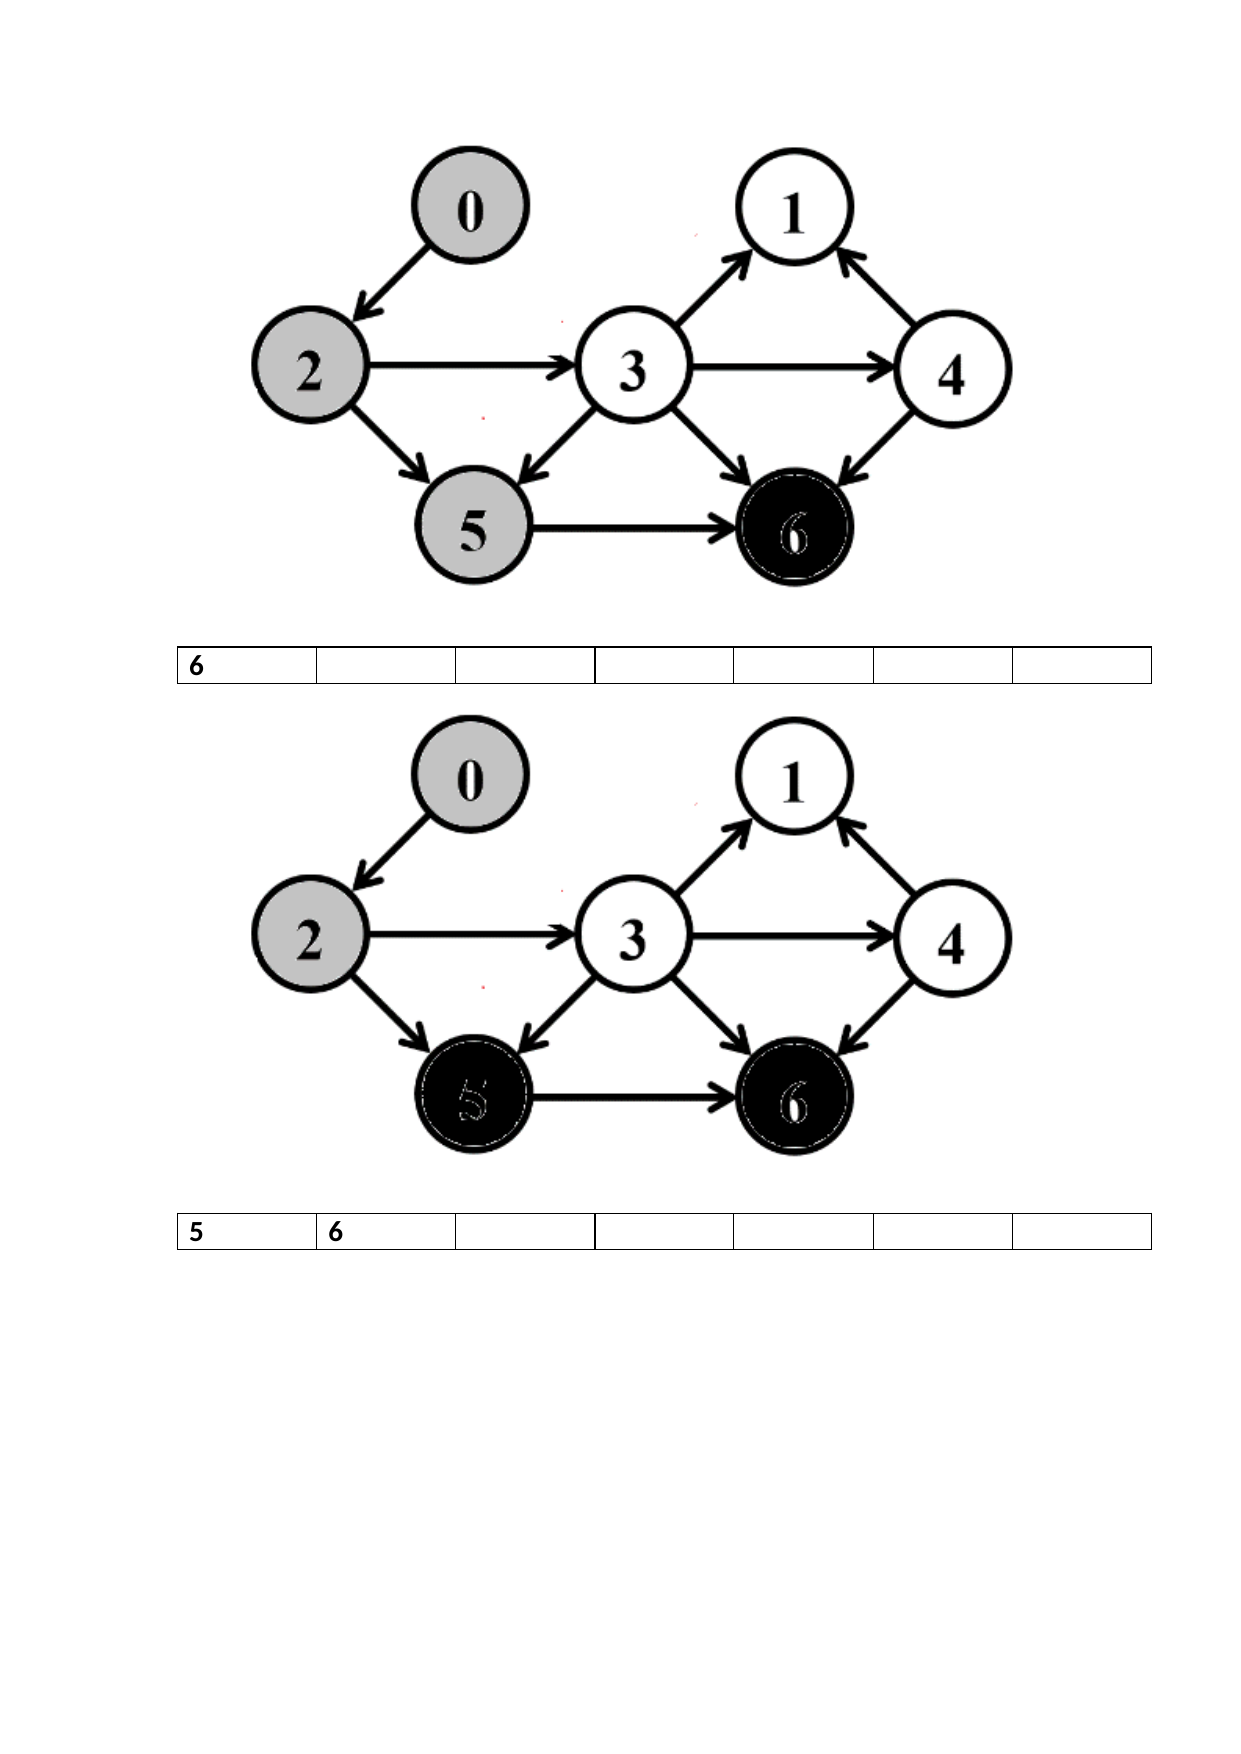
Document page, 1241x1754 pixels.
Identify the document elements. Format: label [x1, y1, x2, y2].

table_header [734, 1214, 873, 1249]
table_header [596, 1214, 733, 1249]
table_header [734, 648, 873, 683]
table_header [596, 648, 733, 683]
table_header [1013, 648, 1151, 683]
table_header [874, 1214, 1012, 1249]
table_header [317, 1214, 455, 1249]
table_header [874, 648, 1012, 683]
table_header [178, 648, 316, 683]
picture [251, 684, 1025, 1194]
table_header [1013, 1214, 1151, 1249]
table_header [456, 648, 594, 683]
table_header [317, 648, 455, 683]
picture [251, 118, 1030, 628]
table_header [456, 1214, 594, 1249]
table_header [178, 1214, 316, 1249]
